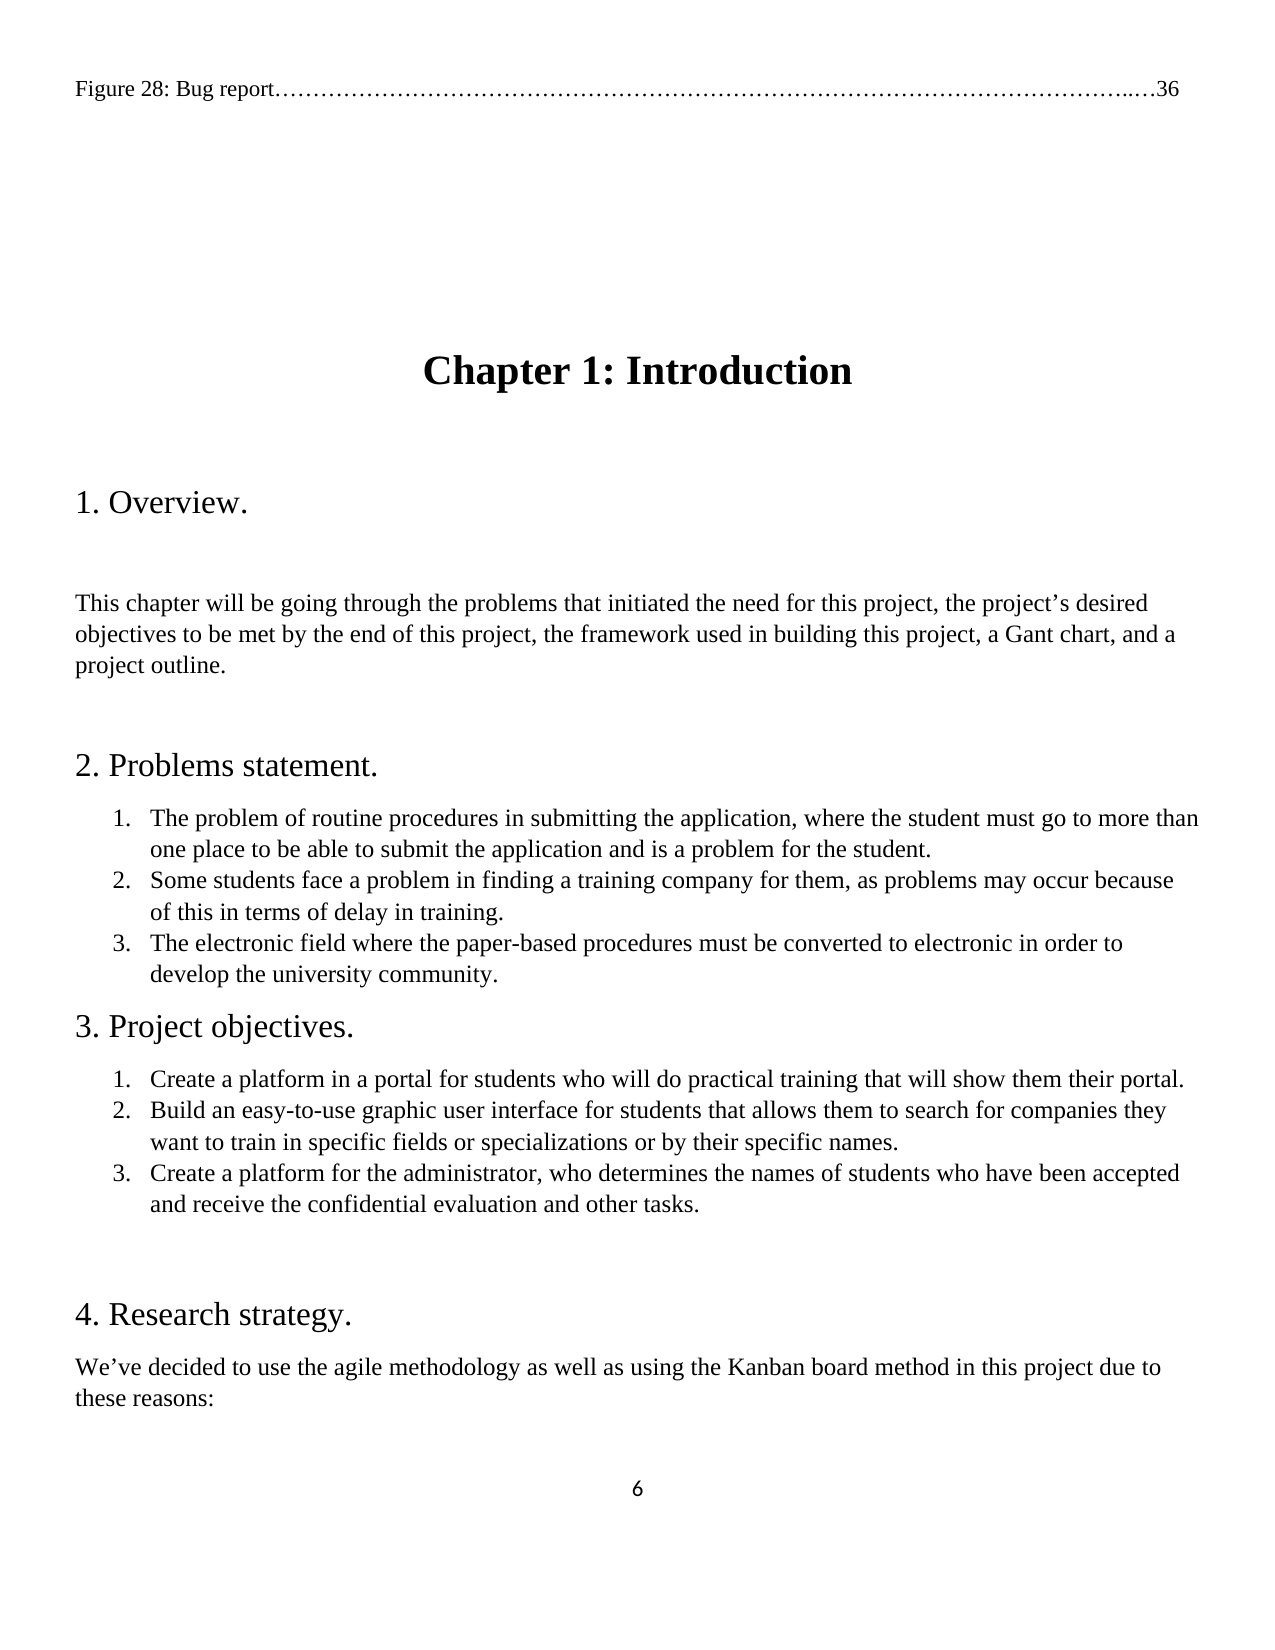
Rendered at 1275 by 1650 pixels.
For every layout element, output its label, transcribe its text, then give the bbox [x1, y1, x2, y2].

text 1. Overview. [75, 482, 1200, 521]
list Create a platform in a portal for students who will do practical training that will show them their portal. [112, 1064, 1200, 1093]
text We’ve decided to use the agile methodology as well as using the Kanban board method in this project due to these reasons: [75, 1352, 1200, 1412]
list Create a platform for the administrator, who determines the names of students who have been accepted and receive the confidential evaluation and other tasks. [112, 1158, 1200, 1217]
text This chapter will be going through the problems that initiated the need for this project, the project’s desired objectives to be met by the end of this project, the framework used in building this project, a Gant chart, and a project outline. [75, 588, 1200, 679]
list Some students face a problem in finding a training company for them, as problems may occur because of this in terms of delay in training. [112, 866, 1200, 925]
list Build an easy-to-use graphic user interface for students that allows them to search for companies they want to train in specific fields or specializations or by their specific names. [112, 1096, 1200, 1155]
list The problem of routine procedures in submitting the application, where the student must go to more than one place to be able to submit the application and is a problem for the student. [112, 803, 1200, 863]
list The electronic field where the paper-based procedures must be converted to electronic in order to develop the university community. [112, 928, 1200, 987]
text Chapter 1: Introduction [75, 346, 1200, 393]
text 3. Project objectives. [75, 1006, 1200, 1045]
text 4. Research strategy. [75, 1294, 1200, 1333]
text 2. Problems statement. [75, 746, 1200, 784]
